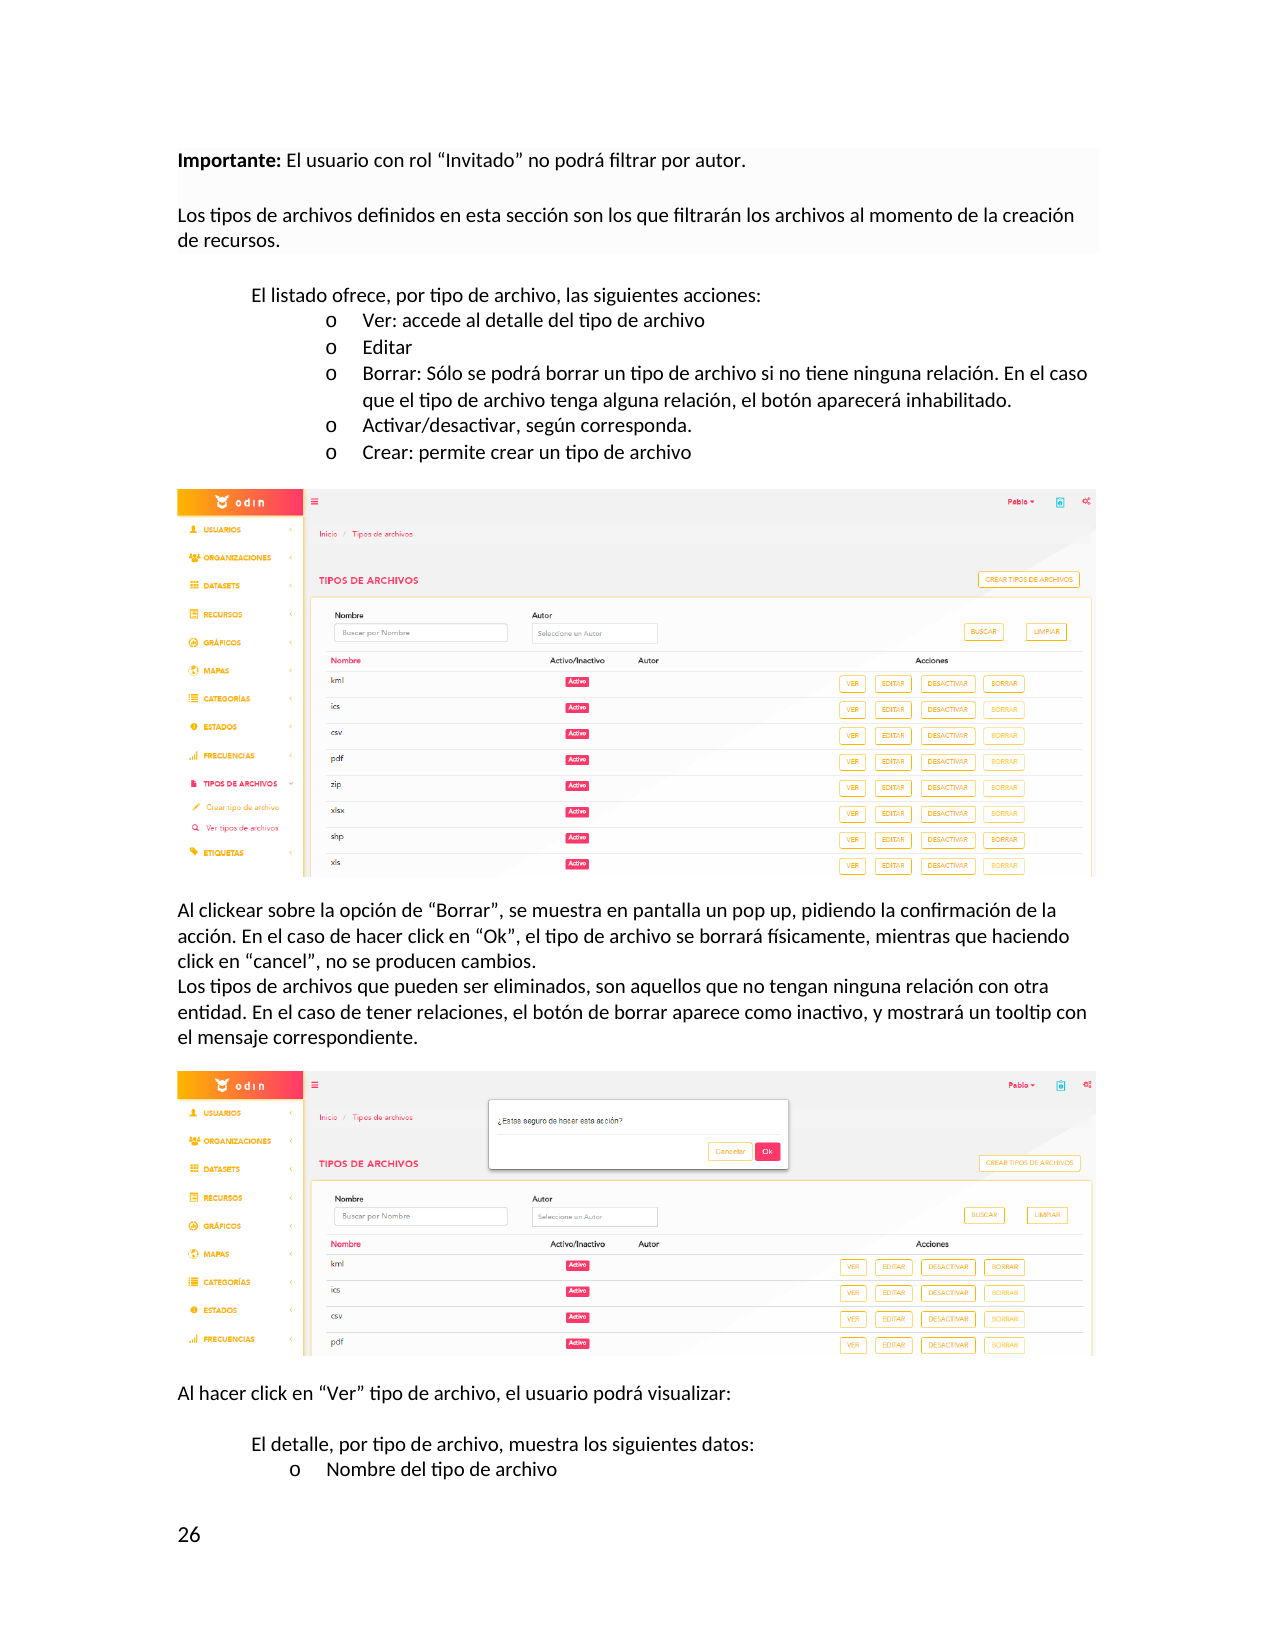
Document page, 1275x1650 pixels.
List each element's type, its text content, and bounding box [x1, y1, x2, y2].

text Los tipos de archivos que pueden ser eliminados, son aquellos que no tengan ninguna relación con otra entidad. En el caso de tener relaciones, el botón de borrar aparece como inactivo, y mostrará un tooltip con el mensaje correspondiente. [177, 974, 1098, 1050]
list Borrar: Sólo se podrá borrar un tipo de archivo si no tiene ninguna relación. En el caso que el tipo de archivo tenga alguna relación, el botón aparecerá inhabilitado. [325, 361, 1098, 412]
picture [177, 489, 1095, 877]
list Editar [325, 334, 1098, 361]
text Al clickear sobre la opción de “Borrar”, se muestra en pantalla un pop up, pidiendo la confirmación de la acción. En el caso de hacer click en “Ok”, el tipo de archivo se borrará físicamente, mientras que haciendo click en “cancel”, no se producen cambios. [177, 567, 1098, 974]
text El detalle, por tipo de archivo, muestra los siguientes datos: [177, 1431, 1098, 1457]
picture [177, 1071, 1095, 1356]
list Crear: permite crear un tipo de archivo [325, 439, 1098, 465]
list Activar/desactivar, según corresponda. [325, 412, 1098, 439]
text El listado ofrece, por tipo de archivo, las siguientes acciones: [177, 282, 1098, 308]
text Los tipos de archivos definidos en esta sección son los que filtrarán los archivos al momento de la creación de recursos. [177, 202, 1098, 253]
list Nombre del tipo de archivo [288, 1457, 1098, 1483]
text Importante: El usuario con rol “Invitado” no podrá filtrar por autor. [177, 148, 1098, 173]
list Ver: accede al detalle del tipo de archivo [325, 308, 1098, 334]
